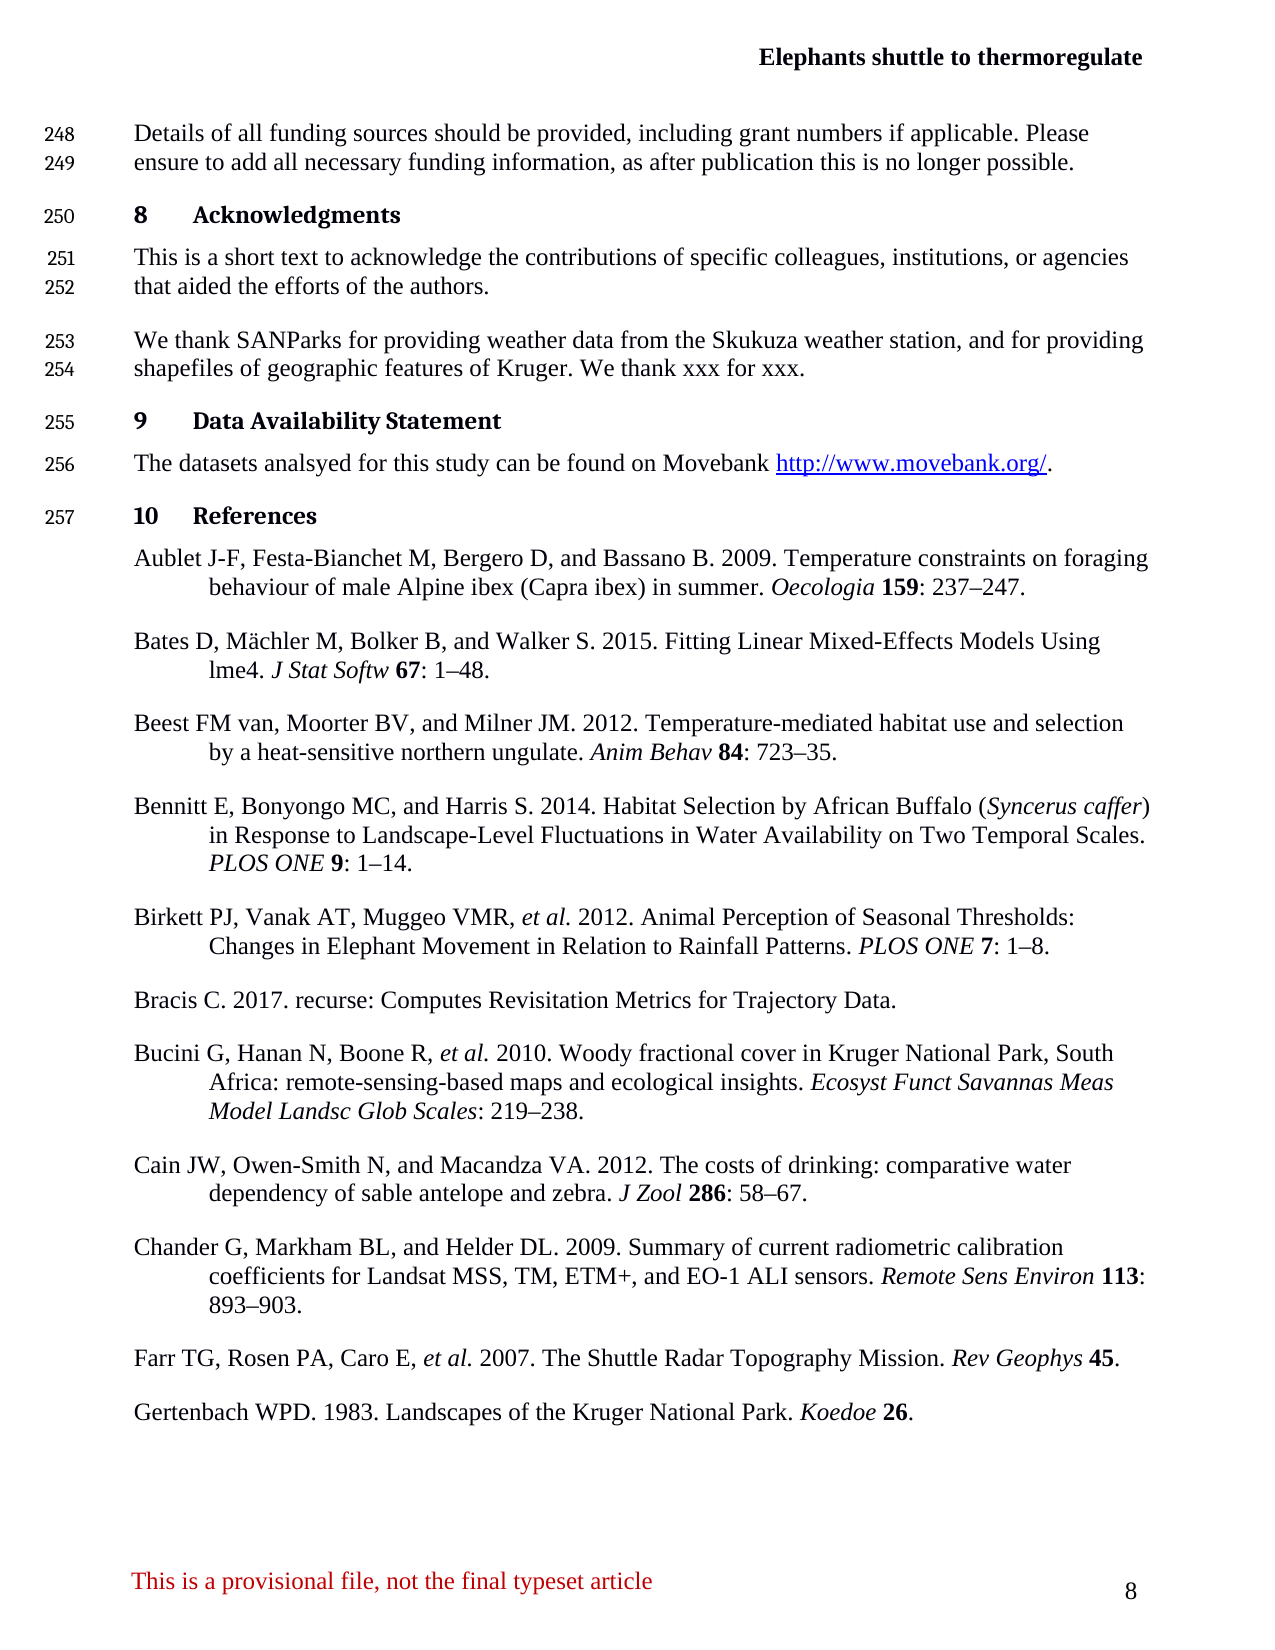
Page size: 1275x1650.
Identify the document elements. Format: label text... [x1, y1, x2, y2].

text We thank SANParks for providing weather data from the Skukuza weather station, and for providing shapefiles of geographic features of Kruger. We thank xxx for xxx. [133, 325, 1152, 382]
text Gertenbach WPD. 1983. Landscapes of the Kruger National Park. Koedoe 26. [133, 1397, 1152, 1426]
subtitle References [133, 502, 1152, 531]
text Aublet J-F, Festa-Bianchet M, Bergero D, and Bassano B. 2009. Temperature constraints on foraging behaviour of male Alpine ibex (Capra ibex) in summer. Oecologia 159: 237–247. [133, 543, 1152, 601]
subtitle Data Availability Statement [133, 407, 1152, 436]
text Bennitt E, Bonyongo MC, and Harris S. 2014. Habitat Selection by African Buffalo (Syncerus caffer) in Response to Landscape-Level Fluctuations in Water Availability on Two Temporal Scales. PLOS ONE 9: 1–14. [133, 791, 1152, 877]
text Bracis C. 2017. recurse: Computes Revisitation Metrics for Trajectory Data. [133, 985, 1152, 1013]
text Bates D, Mächler M, Bolker B, and Walker S. 2015. Fitting Linear Mixed-Effects Models Using lme4. J Stat Softw 67: 1–48. [133, 626, 1152, 683]
text Beest FM van, Moorter BV, and Milner JM. 2012. Temperature-mediated habitat use and selection by a heat-sensitive northern ungulate. Anim Behav 84: 723–35. [133, 708, 1152, 766]
text Farr TG, Rosen PA, Caro E, et al. 2007. The Shuttle Radar Topography Mission. Rev Geophys 45. [133, 1343, 1152, 1372]
text Details of all funding sources should be provided, including grant numbers if applicable. Please ensure to add all necessary funding information, as after publication this is no longer possible. [133, 118, 1152, 176]
subtitle Acknowledgments [133, 201, 1152, 230]
text Cain JW, Owen-Smith N, and Macandza VA. 2012. The costs of drinking: comparative water dependency of sable antelope and zebra. J Zool 286: 58–67. [133, 1150, 1152, 1207]
text Birkett PJ, Vanak AT, Muggeo VMR, et al. 2012. Animal Perception of Seasonal Thresholds: Changes in Elephant Movement in Relation to Rainfall Patterns. PLOS ONE 7: 1–8. [133, 902, 1152, 960]
text Chander G, Markham BL, and Helder DL. 2009. Summary of current radiometric calibration coefficients for Landsat MSS, TM, ETM+, and EO-1 ALI sensors. Remote Sens Environ 113: 893–903. [133, 1232, 1152, 1318]
text The datasets analsyed for this study can be found on Movebank http://www.movebank.org/. [133, 448, 1152, 477]
text Bucini G, Hanan N, Boone R, et al. 2010. Woody fractional cover in Kruger National Park, South Africa: remote-sensing-based maps and ecological insights. Ecosyst Funct Savannas Meas Model Landsc Glob Scales: 219–238. [133, 1038, 1152, 1125]
text This is a short text to acknowledge the contributions of specific colleagues, institutions, or agencies that aided the efforts of the authors. [490, 242, 1152, 300]
